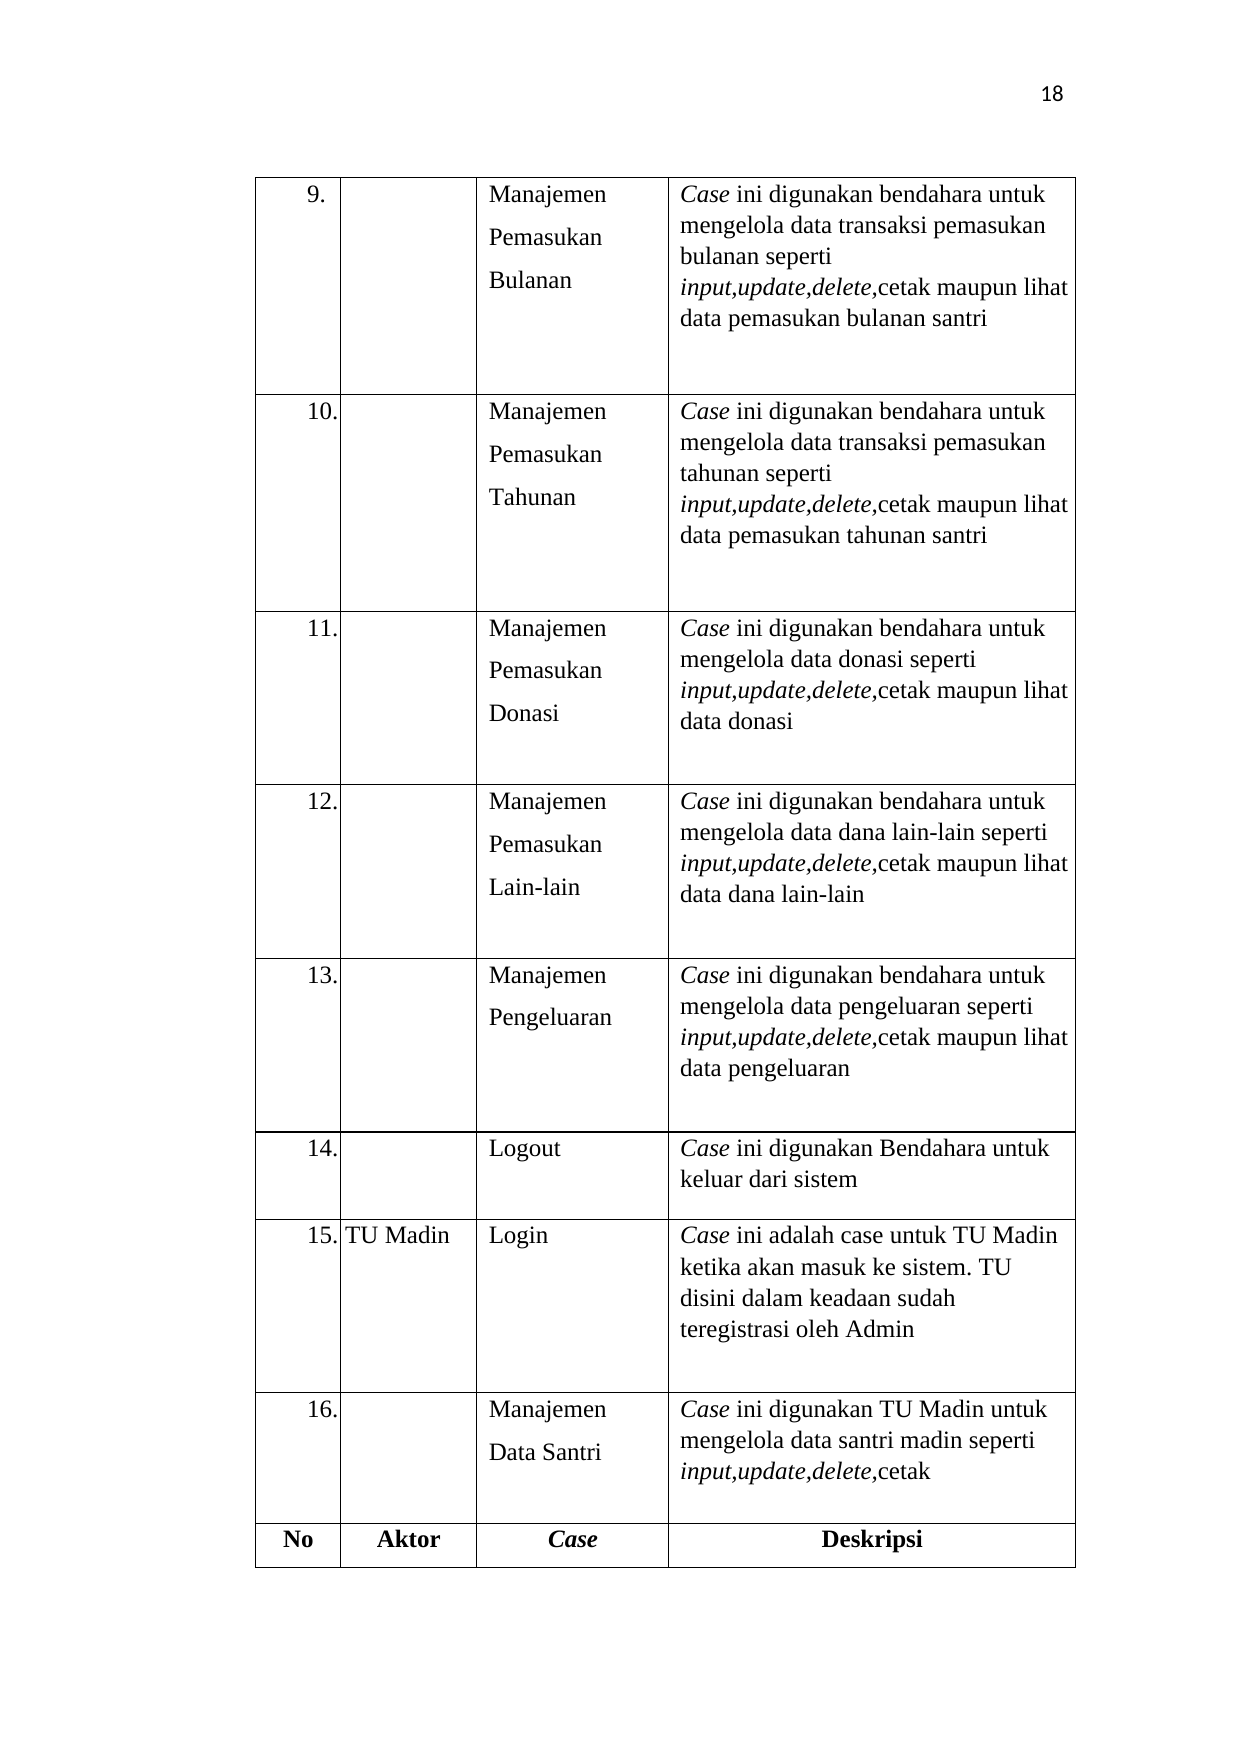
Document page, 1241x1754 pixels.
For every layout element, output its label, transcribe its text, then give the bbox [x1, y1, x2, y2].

table_cell [341, 1393, 476, 1523]
table_cell Case ini digunakan Bendahara untuk keluar dari sistem [669, 1133, 1075, 1219]
table_cell 14. [256, 1133, 340, 1219]
table_cell Manajemen Pemasukan Bulanan [477, 178, 668, 394]
table_cell No [256, 1524, 340, 1567]
table_cell 16. [256, 1393, 340, 1523]
table_cell Manajemen Pemasukan Lain-lain [477, 785, 668, 958]
table_cell Case [477, 1524, 668, 1567]
table_cell [341, 1133, 476, 1219]
table_cell Case ini adalah case untuk TU Madin ketika akan masuk ke sistem. TU disini dalam keadaan sudah teregistrasi oleh Admin [669, 1220, 1075, 1392]
table_cell Case ini digunakan bendahara untuk mengelola data donasi seperti input,update,delete,cetak maupun lihat data donasi [669, 612, 1075, 784]
table_cell Manajemen Pengeluaran [477, 959, 668, 1131]
table_cell 11. [256, 612, 340, 784]
table_cell Manajemen Data Santri [477, 1393, 668, 1523]
table_cell Manajemen Pemasukan Donasi [477, 612, 668, 784]
table_cell 9. [256, 178, 340, 394]
table_cell TU Madin [341, 1220, 476, 1392]
table_cell [341, 178, 476, 394]
table_cell 12. [256, 785, 340, 958]
table_cell Aktor [341, 1524, 476, 1567]
table_cell Deskripsi [669, 1524, 1075, 1567]
table_cell [341, 785, 476, 958]
table_cell [341, 612, 476, 784]
table_cell 15. [256, 1220, 340, 1392]
table_cell Login [477, 1220, 668, 1392]
table_cell 13. [256, 959, 340, 1131]
table_cell Manajemen Pemasukan Tahunan [477, 395, 668, 611]
table_cell Case ini digunakan bendahara untuk mengelola data dana lain-lain seperti input,update,delete,cetak maupun lihat data dana lain-lain [669, 785, 1075, 958]
table_cell Logout [477, 1133, 668, 1219]
table_cell 10. [256, 395, 340, 611]
table_cell Case ini digunakan TU Madin untuk mengelola data santri madin seperti input,update,delete,cetak [669, 1393, 1075, 1523]
table_cell [341, 395, 476, 611]
table_cell [341, 959, 476, 1131]
table_cell Case ini digunakan bendahara untuk mengelola data transaksi pemasukan bulanan seperti input,update,delete,cetak maupun lihat data pemasukan bulanan santri [669, 178, 1075, 394]
table_cell Case ini digunakan bendahara untuk mengelola data pengeluaran seperti input,update,delete,cetak maupun lihat data pengeluaran [669, 959, 1075, 1131]
table_cell Case ini digunakan bendahara untuk mengelola data transaksi pemasukan tahunan seperti input,update,delete,cetak maupun lihat data pemasukan tahunan santri [669, 395, 1075, 611]
